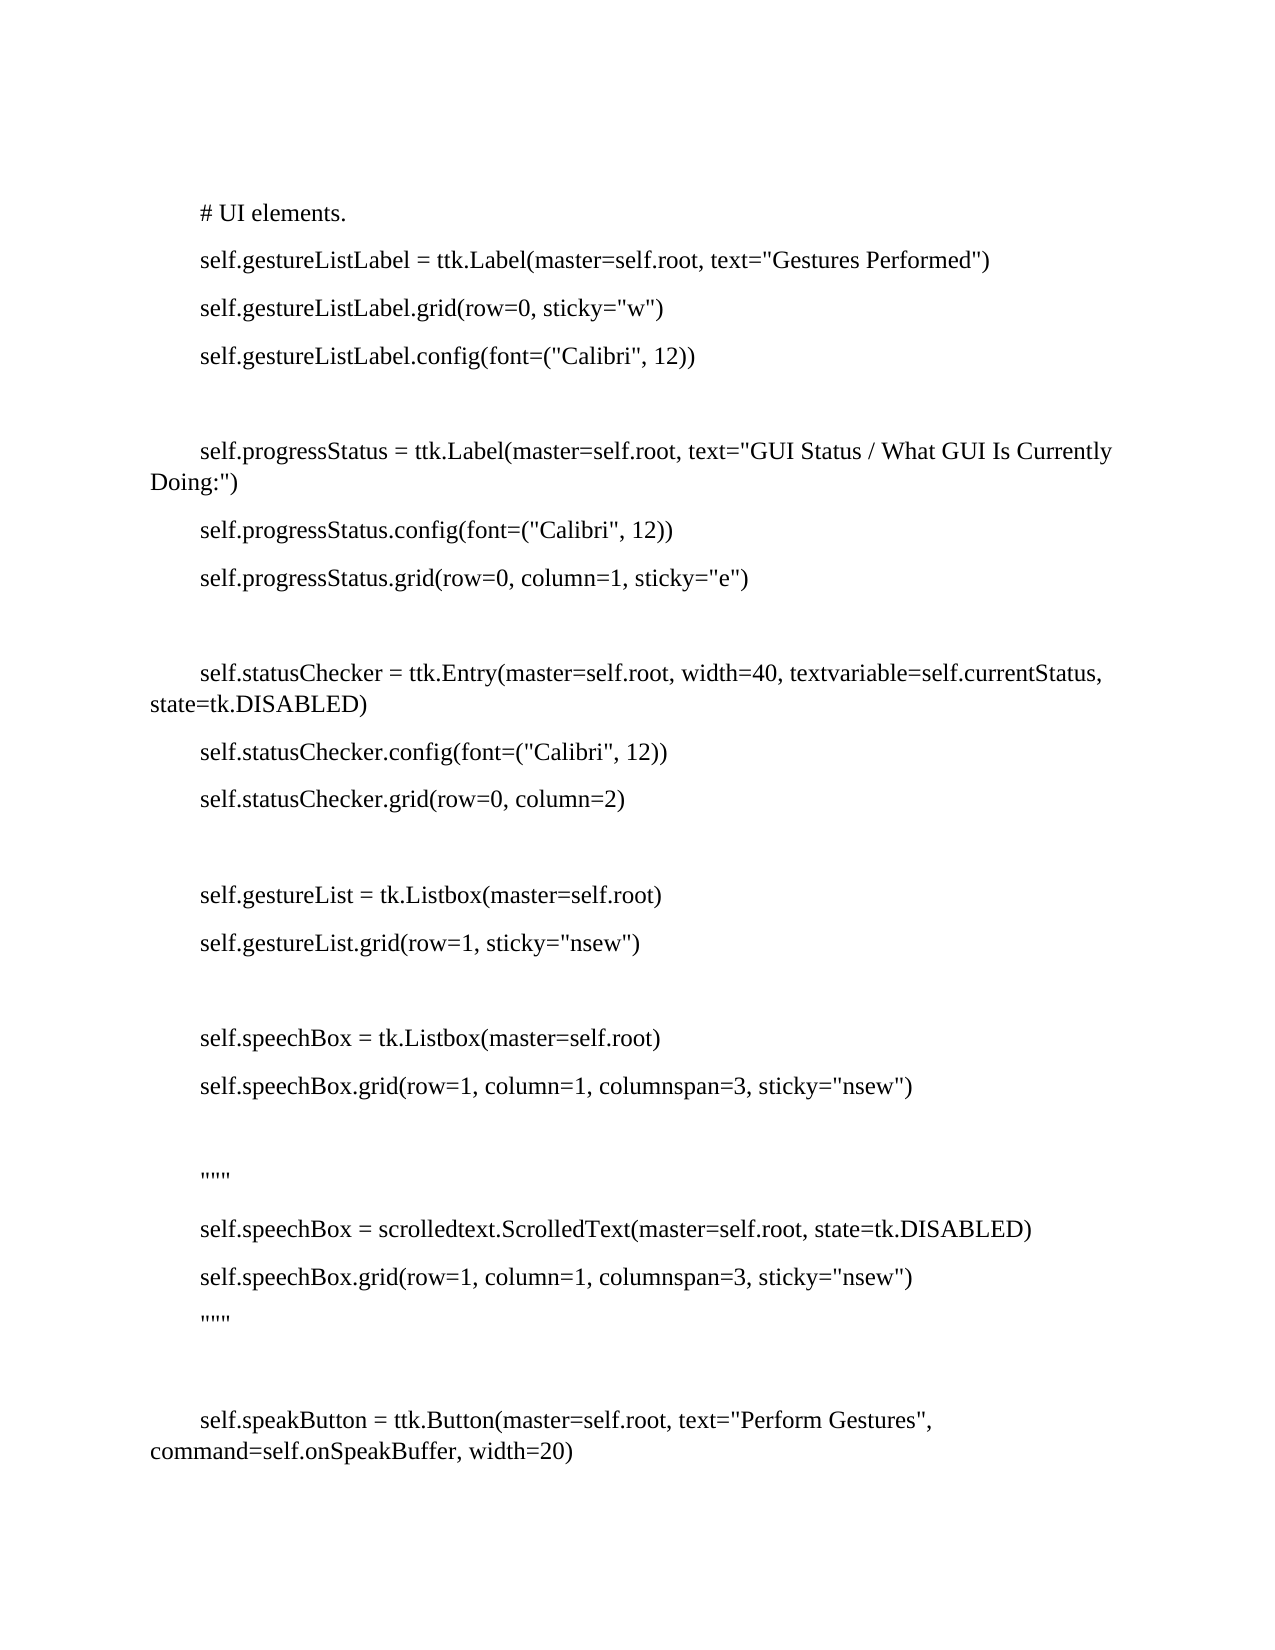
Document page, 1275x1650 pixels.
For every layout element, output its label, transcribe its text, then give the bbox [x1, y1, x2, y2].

text # UI elements. [150, 198, 1125, 226]
text self.progressStatus.config(font=("Calibri", 12)) [150, 515, 1125, 544]
text self.progressStatus = ttk.Label(master=self.root, text="GUI Status / What GUI Is Currently Doing:") [150, 436, 1125, 496]
text self.speechBox.grid(row=1, column=1, columnspan=3, sticky="nsew") [150, 1071, 1125, 1099]
text self.speechBox = tk.Listbox(master=self.root) [150, 1023, 1125, 1052]
text self.gestureListLabel.grid(row=0, sticky="w") [150, 293, 1125, 322]
text self.statusChecker = ttk.Entry(master=self.root, width=40, textvariable=self.currentStatus, state=tk.DISABLED) [150, 658, 1125, 718]
text """ [150, 1166, 1125, 1195]
text self.speechBox.grid(row=1, column=1, columnspan=3, sticky="nsew") [150, 1262, 1125, 1290]
text """ [150, 1309, 1125, 1338]
text self.gestureListLabel.config(font=("Calibri", 12)) [150, 341, 1125, 369]
text self.speakButton = ttk.Button(master=self.root, text="Perform Gestures", command=self.onSpeakBuffer, width=20) [150, 1405, 1125, 1464]
text self.progressStatus.grid(row=0, column=1, sticky="e") [150, 563, 1125, 591]
text self.statusChecker.config(font=("Calibri", 12)) [150, 737, 1125, 766]
text self.gestureList.grid(row=1, sticky="nsew") [150, 928, 1125, 956]
text self.gestureList = tk.Listbox(master=self.root) [150, 880, 1125, 909]
text self.statusChecker.grid(row=0, column=2) [150, 784, 1125, 813]
text self.speechBox = scrolledtext.ScrolledText(master=self.root, state=tk.DISABLED) [150, 1214, 1125, 1243]
text self.gestureListLabel = ttk.Label(master=self.root, text="Gestures Performed") [150, 245, 1125, 274]
